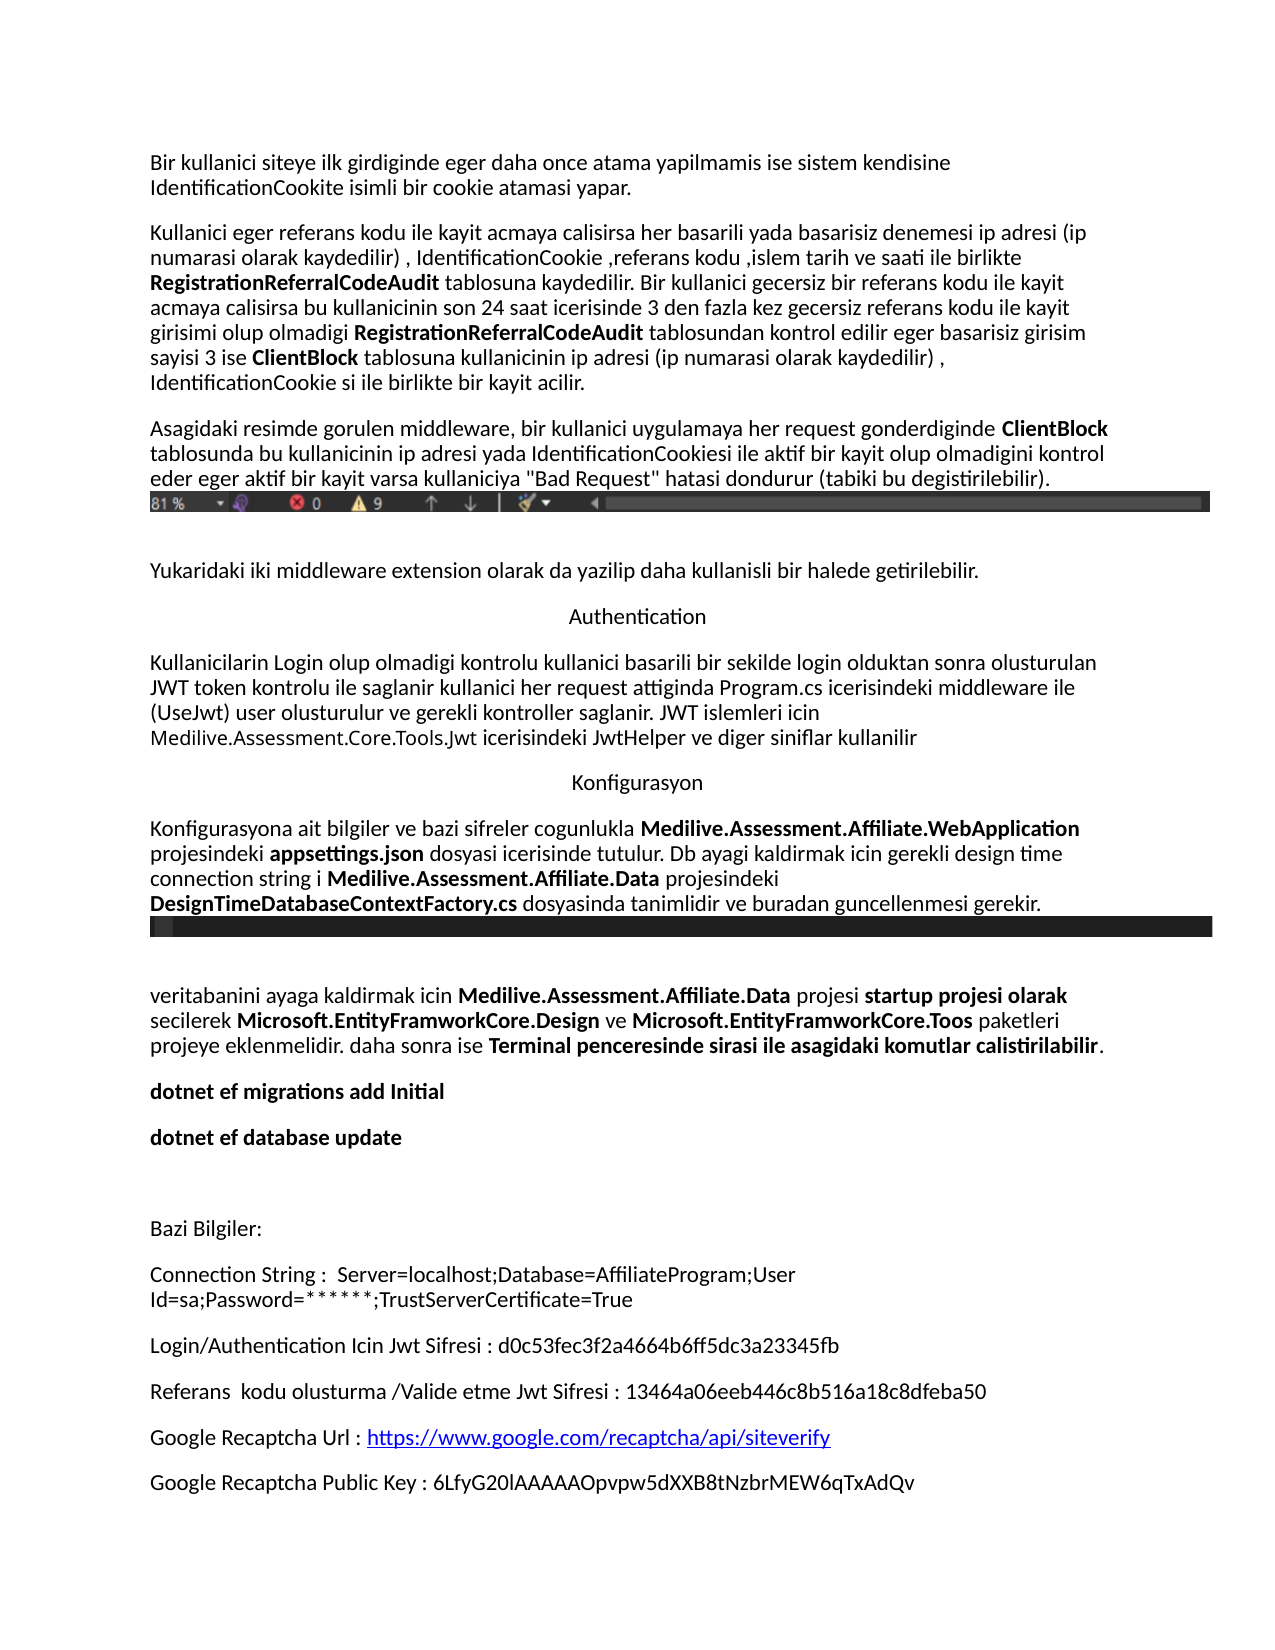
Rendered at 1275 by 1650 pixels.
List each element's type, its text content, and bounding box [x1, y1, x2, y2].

text Bazi Bilgiler: [150, 1217, 1125, 1242]
text Referans kodu olusturma /Valide etme Jwt Sifresi : 13464a06eeb446c8b516a18c8dfeba50 [150, 1379, 1125, 1404]
text Yukaridaki iki middleware extension olarak da yazilip daha kullanisli bir halede getirilebilir. [150, 558, 1125, 583]
text Google Recaptcha Url : https://www.google.com/recaptcha/api/siteverify [150, 1425, 1125, 1450]
text veritabanini ayaga kaldirmak icin Medilive.Assessment.Affiliate.Data projesi startup projesi olarak secilerek Microsoft.EntityFramworkCore.Design ve Microsoft.EntityFramworkCore.Toos paketleri projeye eklenmelidir. daha sonra ise Terminal penceresinde sirasi ile asagidaki komutlar calistirilabilir. [150, 983, 1125, 1058]
text Konfigurasyon [150, 771, 1125, 796]
text dotnet ef database update [150, 1125, 1125, 1150]
text Asagidaki resimde gorulen middleware, bir kullanici uygulamaya her request gonderdiginde ClientBlock tablosunda bu kullanicinin ip adresi yada IdentificationCookiesi ile aktif bir kayit olup olmadigini kontrol eder eger aktif bir kayit varsa kullaniciya "Bad Request" hatasi dondurur (tabiki bu degistirilebilir). [150, 417, 1125, 491]
text Konfigurasyona ait bilgiler ve bazi sifreler cogunlukla Medilive.Assessment.Affiliate.WebApplication projesindeki appsettings.json dosyasi icerisinde tutulur. Db ayagi kaldirmak icin gerekli design time connection string i Medilive.Assessment.Affiliate.Data projesindeki DesignTimeDatabaseContextFactory.cs dosyasinda tanimlidir ve buradan guncellenmesi gerekir. [150, 817, 1125, 916]
text Login/Authentication Icin Jwt Sifresi : d0c53fec3f2a4664b6ff5dc3a23345fb [150, 1333, 1125, 1358]
text Bir kullanici siteye ilk girdiginde eger daha once atama yapilmamis ise sistem kendisine IdentificationCookite isimli bir cookie atamasi yapar. [150, 150, 1125, 200]
text Authentication [150, 604, 1125, 629]
text dotnet ef migrations add Initial [150, 1079, 1125, 1104]
text Kullanici eger referans kodu ile kayit acmaya calisirsa her basarili yada basarisiz denemesi ip adresi (ip numarasi olarak kaydedilir) , IdentificationCookie ,referans kodu ,islem tarih ve saati ile birlikte RegistrationReferralCodeAudit tablosuna kaydedilir. Bir kullanici gecersiz bir referans kodu ile kayit acmaya calisirsa bu kullanicinin son 24 saat icerisinde 3 den fazla kez gecersiz referans kodu ile kayit girisimi olup olmadigi RegistrationReferralCodeAudit tablosundan kontrol edilir eger basarisiz girisim sayisi 3 ise ClientBlock tablosuna kullanicinin ip adresi (ip numarasi olarak kaydedilir) , IdentificationCookie si ile birlikte bir kayit acilir. [150, 221, 1125, 396]
text Google Recaptcha Public Key : 6LfyG20lAAAAAOpvpw5dXXB8tNzbrMEW6qTxAdQv [150, 1471, 1125, 1496]
text Connection String : Server=localhost;Database=AffiliateProgram;User Id=sa;Password=******;TrustServerCertificate=True [150, 1262, 1125, 1312]
text Kullanicilarin Login olup olmadigi kontrolu kullanici basarili bir sekilde login olduktan sonra olusturulan JWT token kontrolu ile saglanir kullanici her request attiginda Program.cs icerisindeki middleware ile (UseJwt) user olusturulur ve gerekli kontroller saglanir. JWT islemleri icin Medilive.Assessment.Core.Tools.Jwt icerisindeki JwtHelper ve diger siniflar kullanilir [150, 650, 1125, 750]
